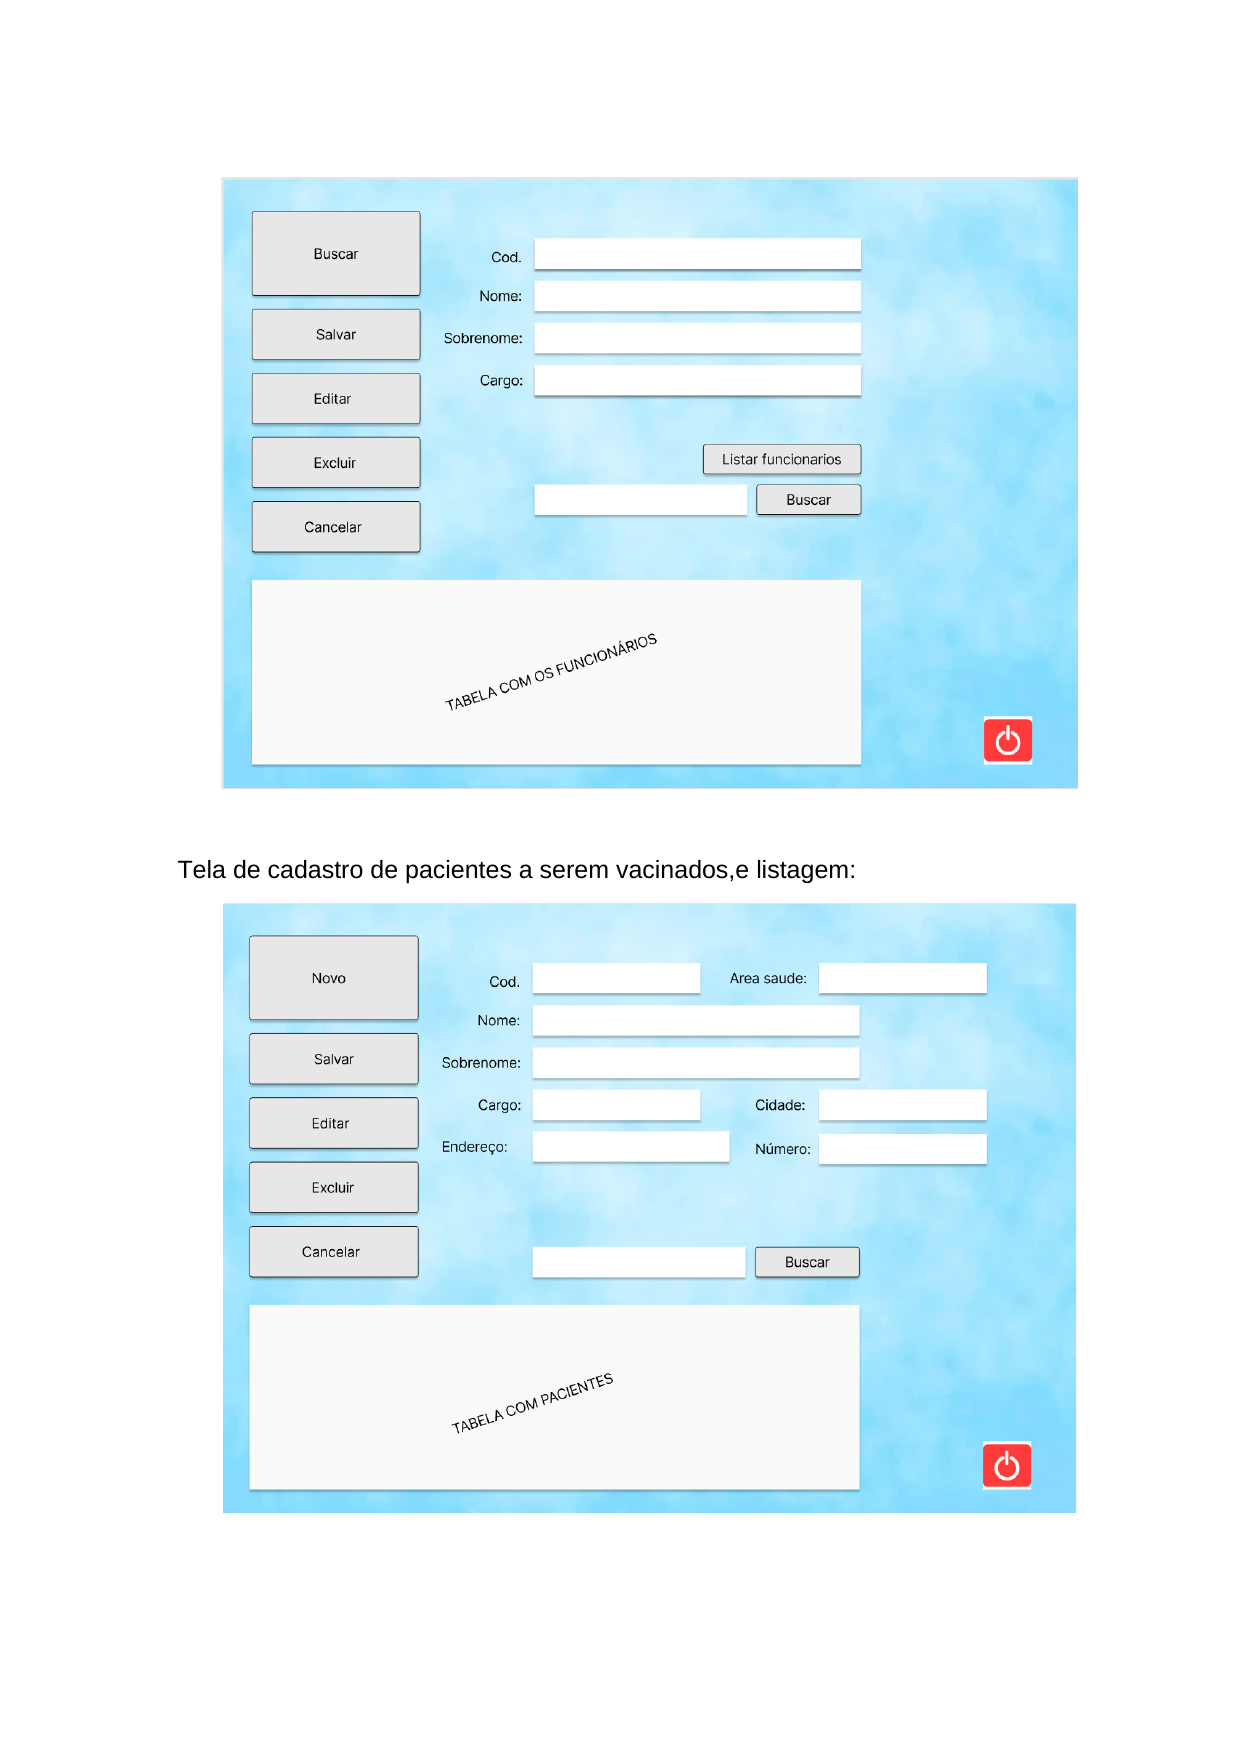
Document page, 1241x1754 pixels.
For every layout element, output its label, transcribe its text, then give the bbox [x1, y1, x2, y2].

text Tela de cadastro de pacientes a serem vacinados,e listagem: [177, 855, 1122, 884]
picture [223, 903, 1077, 1513]
picture [221, 177, 1078, 789]
